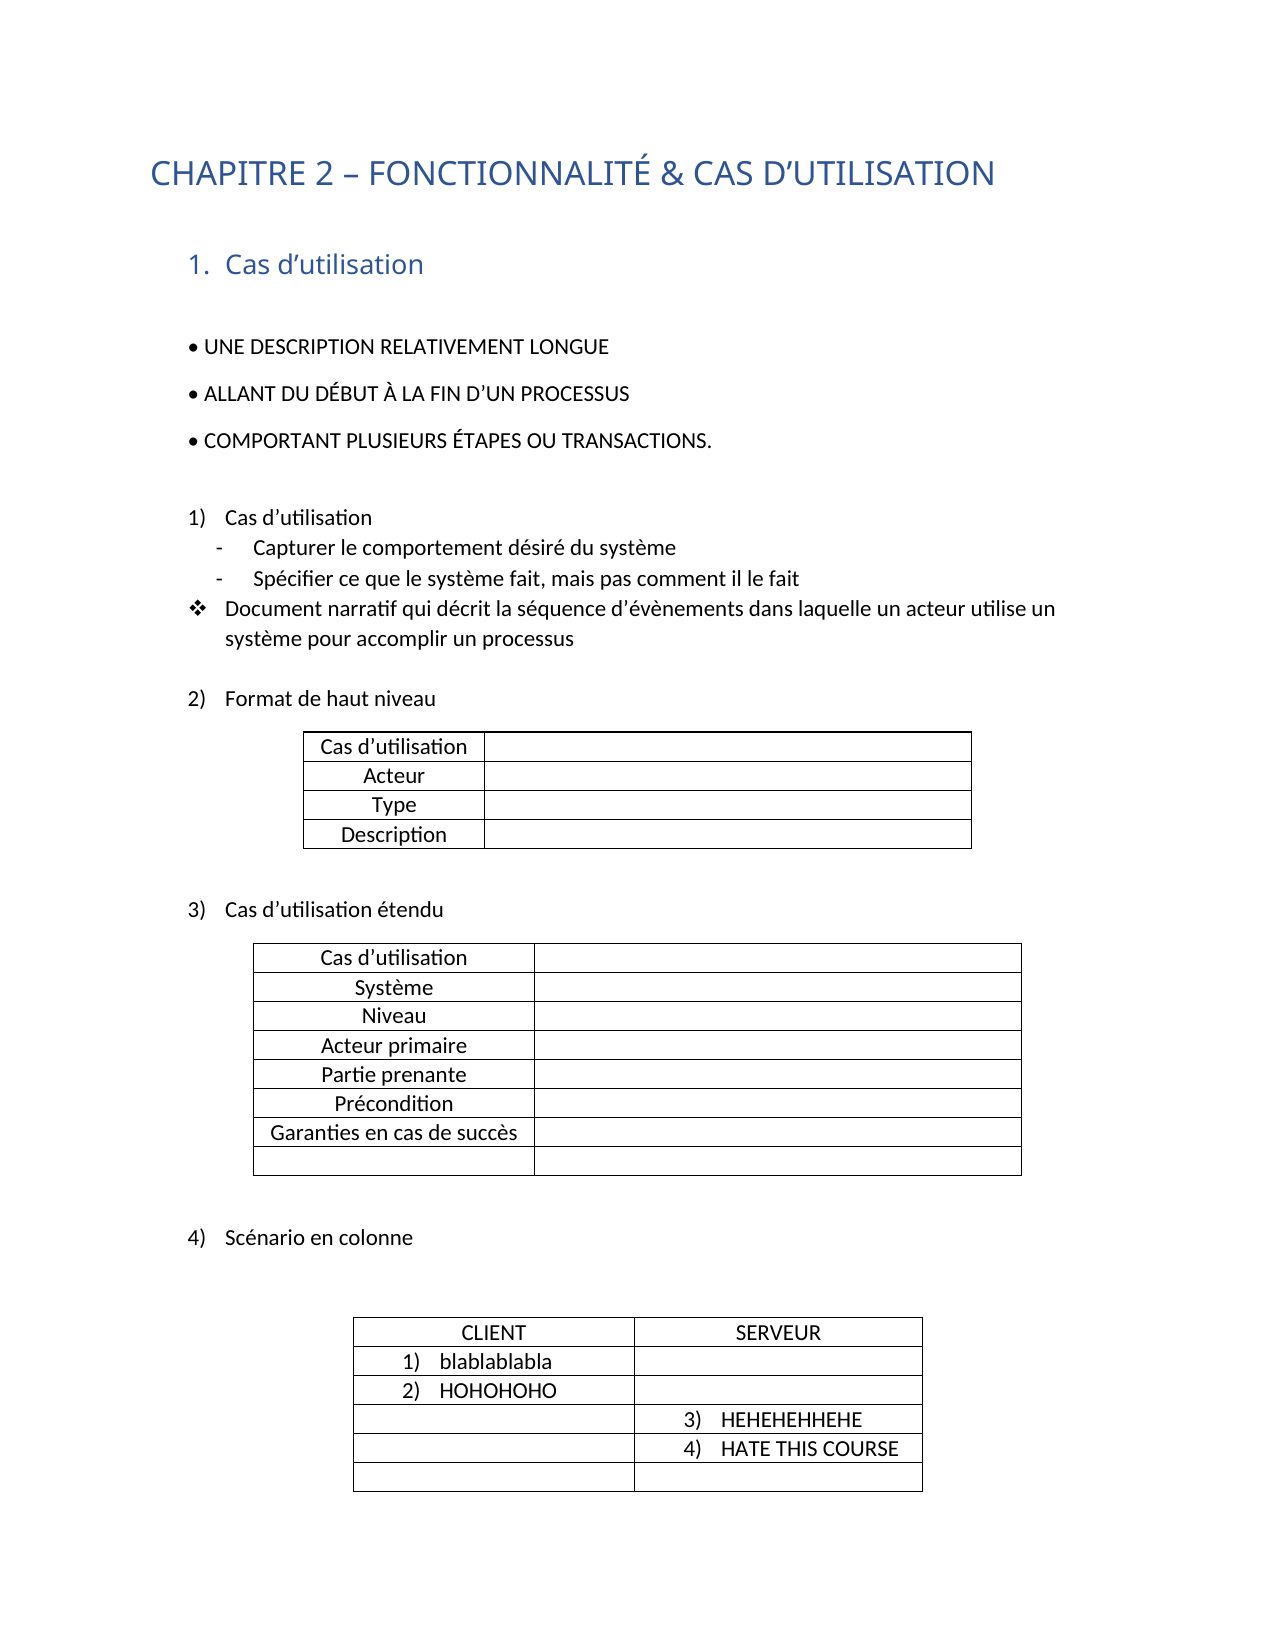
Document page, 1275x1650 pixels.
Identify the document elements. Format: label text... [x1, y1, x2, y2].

table_cell Type [304, 791, 484, 819]
list Format de haut niveau [187, 684, 1125, 713]
text • ALLANT DU DÉBUT À LA FIN D’UN PROCESSUS [150, 379, 1125, 407]
subtitle CHAPITRE 2 – FONCTIONNALITÉ & CAS D’UTILISATION [150, 150, 1125, 195]
table_cell Système [254, 973, 534, 1001]
table_cell [535, 1002, 1021, 1030]
list Cas d’utilisation étendu [187, 896, 1125, 924]
text • COMPORTANT PLUSIEURS ÉTAPES OU TRANSACTIONS. [150, 426, 1125, 484]
table_cell HATE THIS COURSE [635, 1434, 922, 1462]
table_cell [535, 973, 1021, 1001]
table_cell [535, 1060, 1021, 1088]
list Capturer le comportement désiré du système [216, 533, 1125, 562]
table_cell Partie prenante [254, 1060, 534, 1088]
table_cell Niveau [254, 1002, 534, 1030]
table_header SERVEUR [635, 1318, 922, 1346]
table_cell HEHEHEHHEHE [635, 1405, 922, 1433]
list Document narratif qui décrit la séquence d’évènements dans laquelle un acteur utilise un système pour accomplir un processus [187, 594, 1125, 652]
table_cell Acteur primaire [254, 1031, 534, 1059]
table_header [485, 733, 971, 761]
table_cell Acteur [304, 762, 484, 789]
table_cell [254, 1147, 534, 1175]
list Cas d’utilisation [187, 503, 1125, 531]
table_header [535, 944, 1021, 972]
table_cell [485, 762, 971, 789]
table_cell HOHOHOHO [354, 1376, 634, 1404]
table_cell Description [304, 820, 484, 848]
table_cell Précondition [254, 1089, 534, 1117]
table_cell [354, 1434, 634, 1462]
table_cell [485, 791, 971, 819]
table_cell [354, 1463, 634, 1491]
table_cell Garanties en cas de succès [254, 1118, 534, 1146]
table_cell [535, 1089, 1021, 1117]
table_header Cas d’utilisation [304, 733, 484, 761]
table_cell [635, 1347, 922, 1375]
table_cell blablablabla [354, 1347, 634, 1375]
table_cell [635, 1463, 922, 1491]
table_cell [354, 1405, 634, 1433]
list Spécifier ce que le système fait, mais pas comment il le fait [216, 564, 1125, 592]
text • UNE DESCRIPTION RELATIVEMENT LONGUE [150, 332, 1125, 361]
subtitle Cas d’utilisation [187, 246, 1125, 283]
table_header CLIENT [354, 1318, 634, 1346]
table_cell [535, 1031, 1021, 1059]
table_cell [535, 1118, 1021, 1146]
table_cell [535, 1147, 1021, 1175]
list Scénario en colonne [187, 1223, 1125, 1251]
table_cell [635, 1376, 922, 1404]
table_cell [485, 820, 971, 848]
table_header Cas d’utilisation [254, 944, 534, 972]
